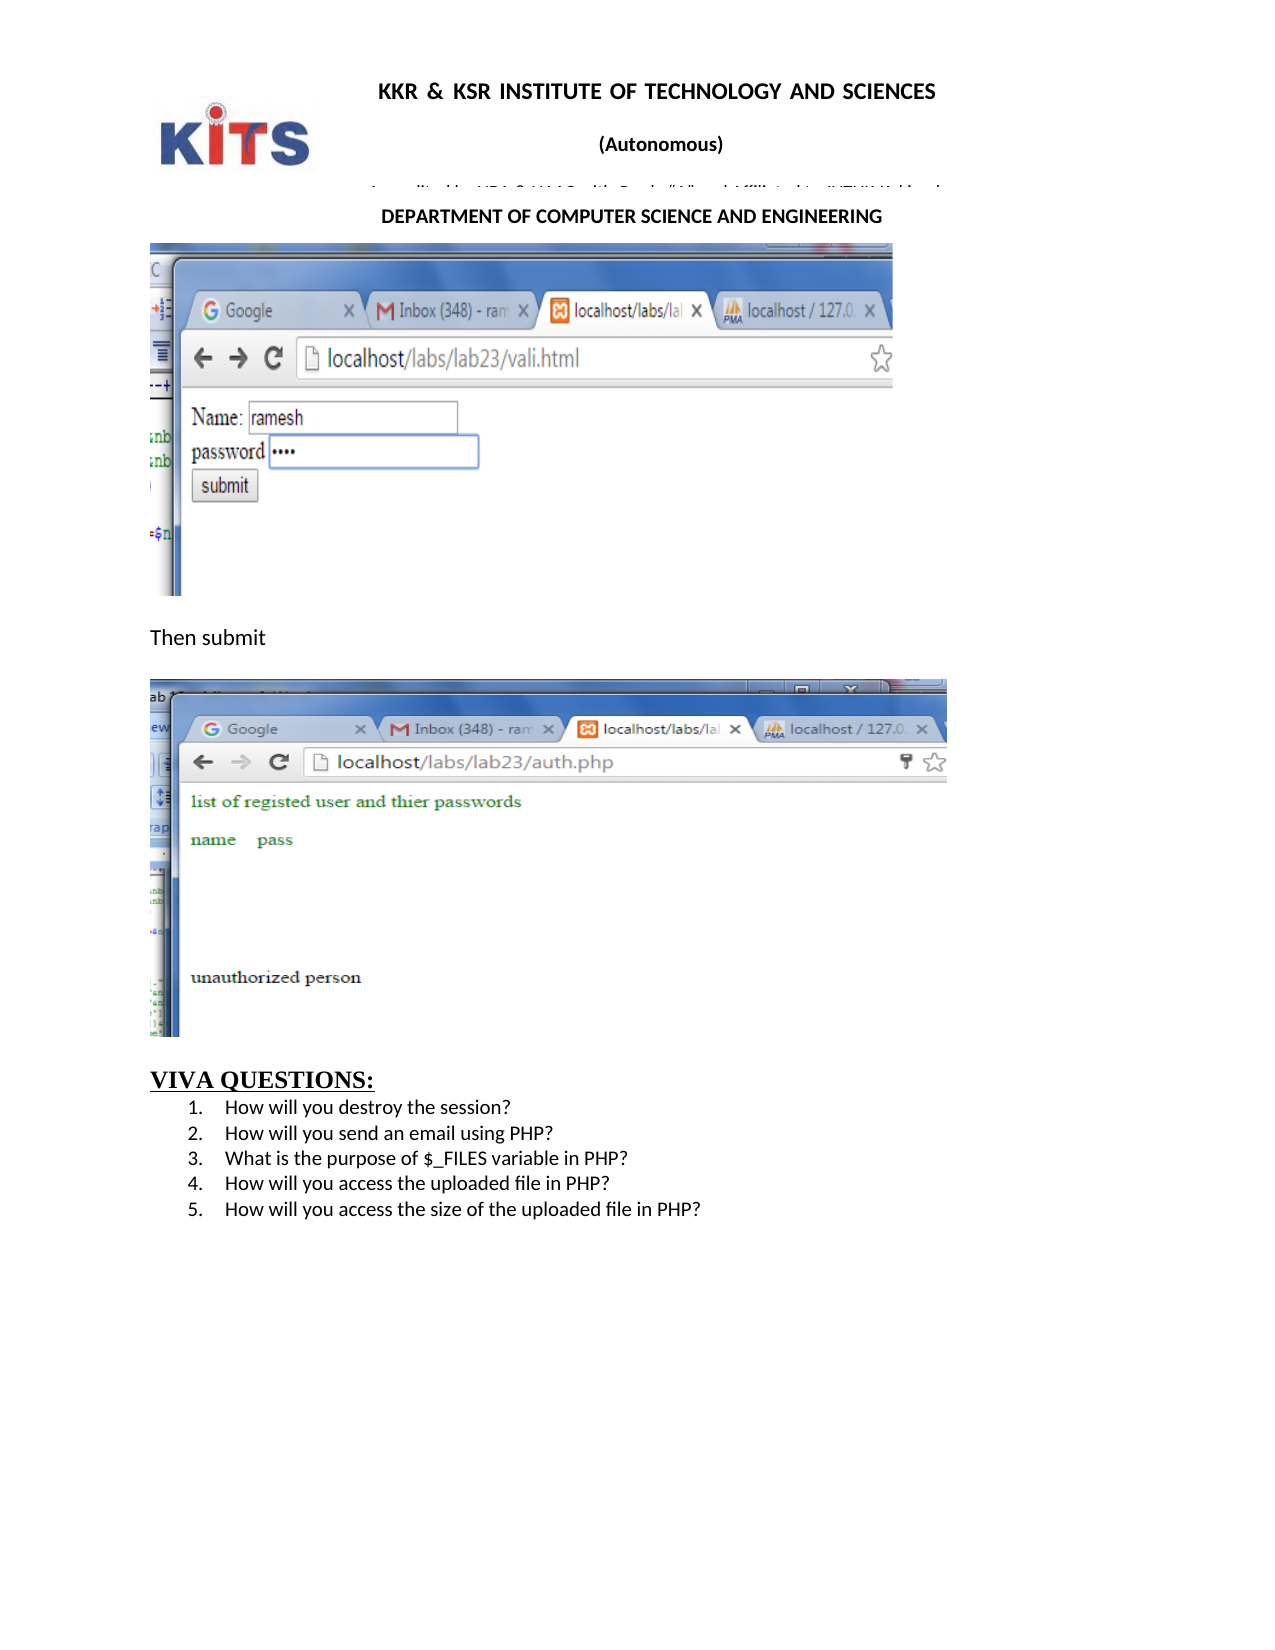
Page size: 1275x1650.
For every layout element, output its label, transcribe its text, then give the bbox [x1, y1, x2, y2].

list How will you access the size of the uploaded file in PHP? [187, 1196, 1125, 1221]
list How will you send an email using PHP? [187, 1120, 1125, 1145]
text Then submit [150, 623, 1125, 651]
list What is the purpose of $_FILES variable in PHP? [187, 1145, 1125, 1171]
list How will you destroy the session? [187, 1094, 1125, 1120]
picture [150, 679, 947, 1037]
list How will you access the uploaded file in PHP? [187, 1171, 1125, 1196]
text VIVA QUESTIONS: [150, 1066, 1125, 1094]
picture [150, 243, 893, 596]
picture [152, 96, 318, 172]
